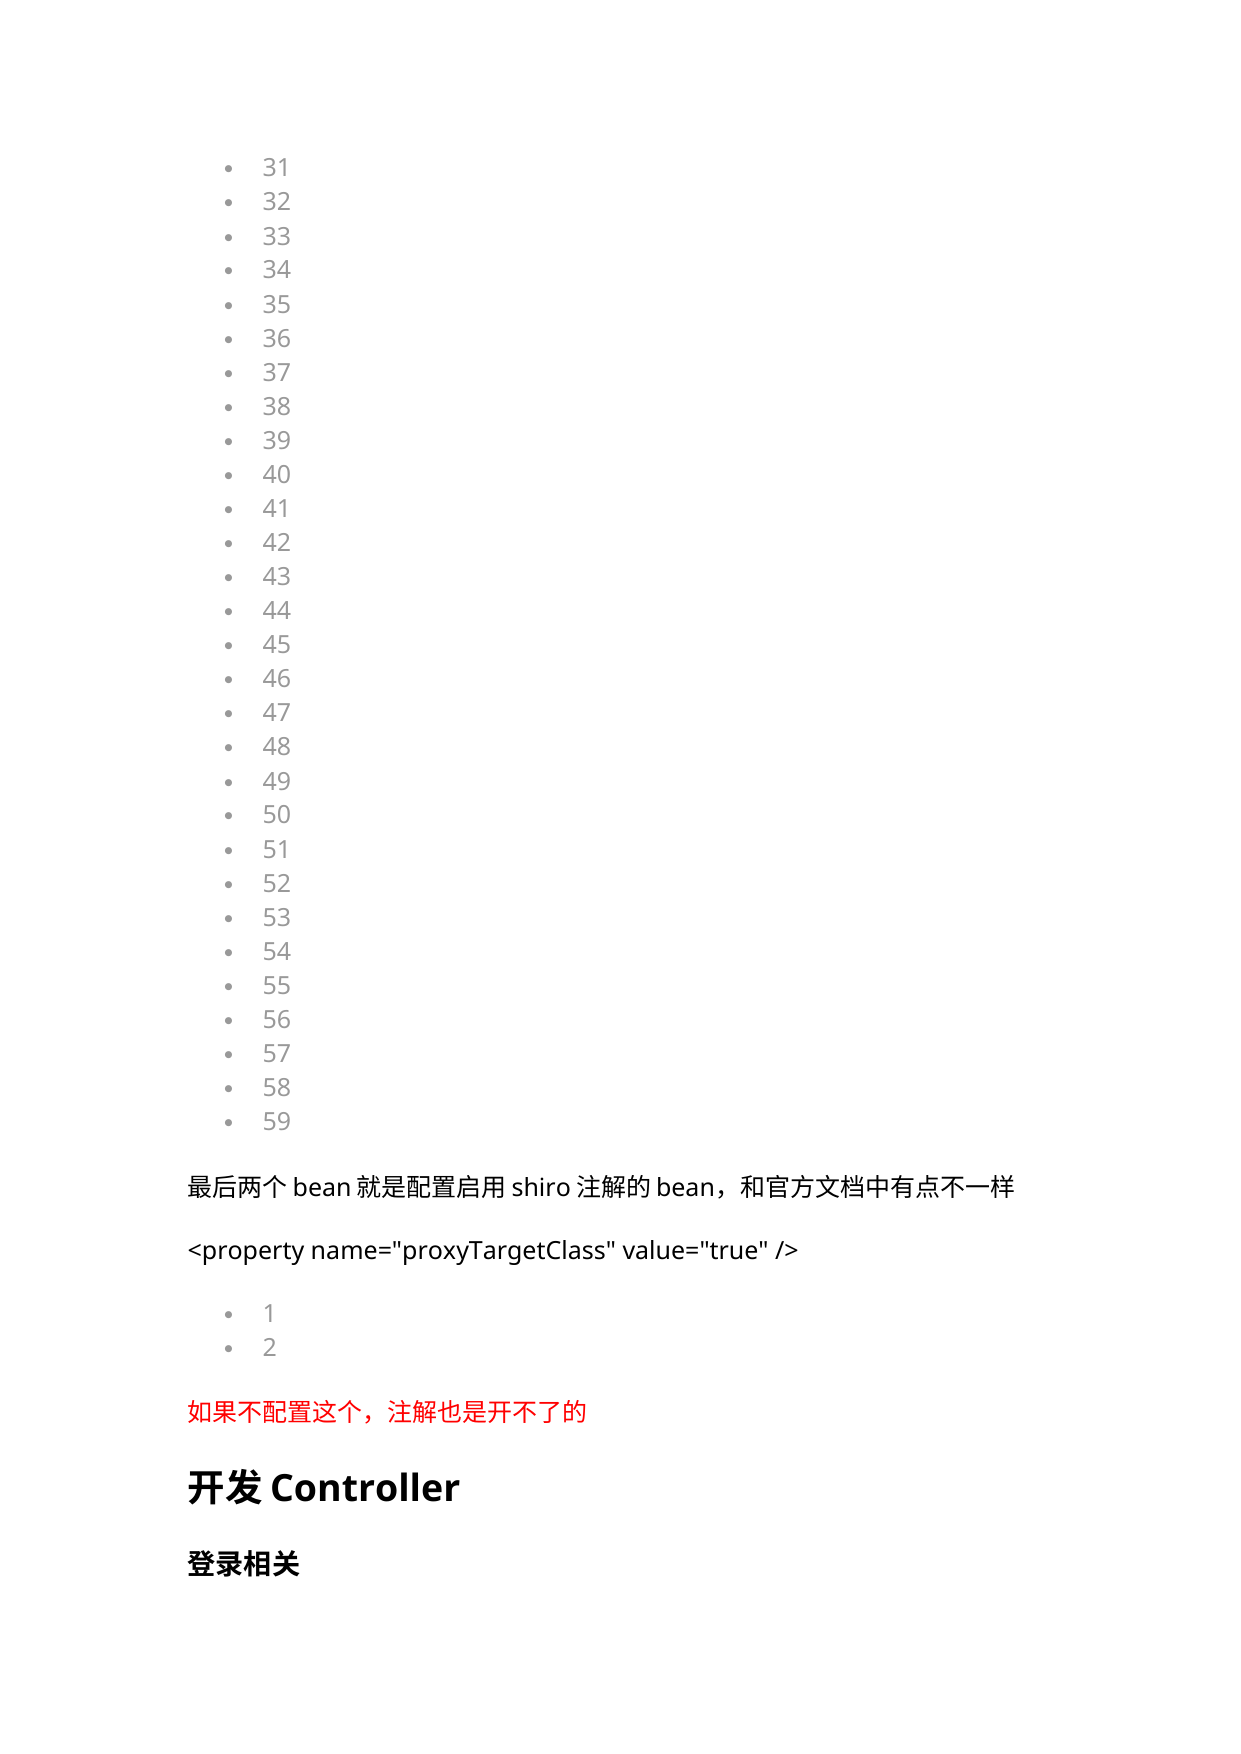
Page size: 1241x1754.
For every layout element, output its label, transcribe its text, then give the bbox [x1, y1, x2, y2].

list 54 [225, 933, 1053, 967]
text <property name="proxyTargetClass" value="true" /> [187, 1232, 1053, 1266]
list 43 [225, 559, 1053, 593]
list 35 [225, 286, 1053, 320]
list 53 [225, 899, 1053, 933]
list 50 [225, 797, 1053, 831]
list 32 [225, 184, 1053, 218]
list 31 [225, 150, 1053, 184]
list 38 [225, 388, 1053, 422]
list 48 [225, 729, 1053, 763]
list 58 [225, 1070, 1053, 1104]
list 47 [225, 695, 1053, 729]
list 41 [225, 491, 1053, 525]
text 开发Controller [187, 1458, 1053, 1513]
text 如果不配置这个，注解也是开不了的 [187, 1393, 1053, 1429]
list 51 [225, 831, 1053, 865]
list 33 [225, 218, 1053, 252]
text 最后两个bean就是配置启用shiro注解的bean，和官方文档中有点不一样 [187, 1167, 1053, 1203]
list 42 [225, 525, 1053, 559]
list 59 [225, 1104, 1053, 1138]
list 1 [225, 1296, 1053, 1330]
text 登录相关 [187, 1542, 1053, 1583]
list 57 [225, 1036, 1053, 1070]
list 52 [225, 865, 1053, 899]
list 55 [225, 967, 1053, 1002]
list 2 [225, 1330, 1053, 1364]
list 44 [225, 593, 1053, 627]
list 40 [225, 457, 1053, 491]
list 36 [225, 320, 1053, 354]
list 49 [225, 763, 1053, 797]
list 46 [225, 661, 1053, 695]
list 45 [225, 627, 1053, 661]
list 37 [225, 354, 1053, 388]
list 56 [225, 1002, 1053, 1036]
list 34 [225, 252, 1053, 286]
list 39 [225, 422, 1053, 457]
